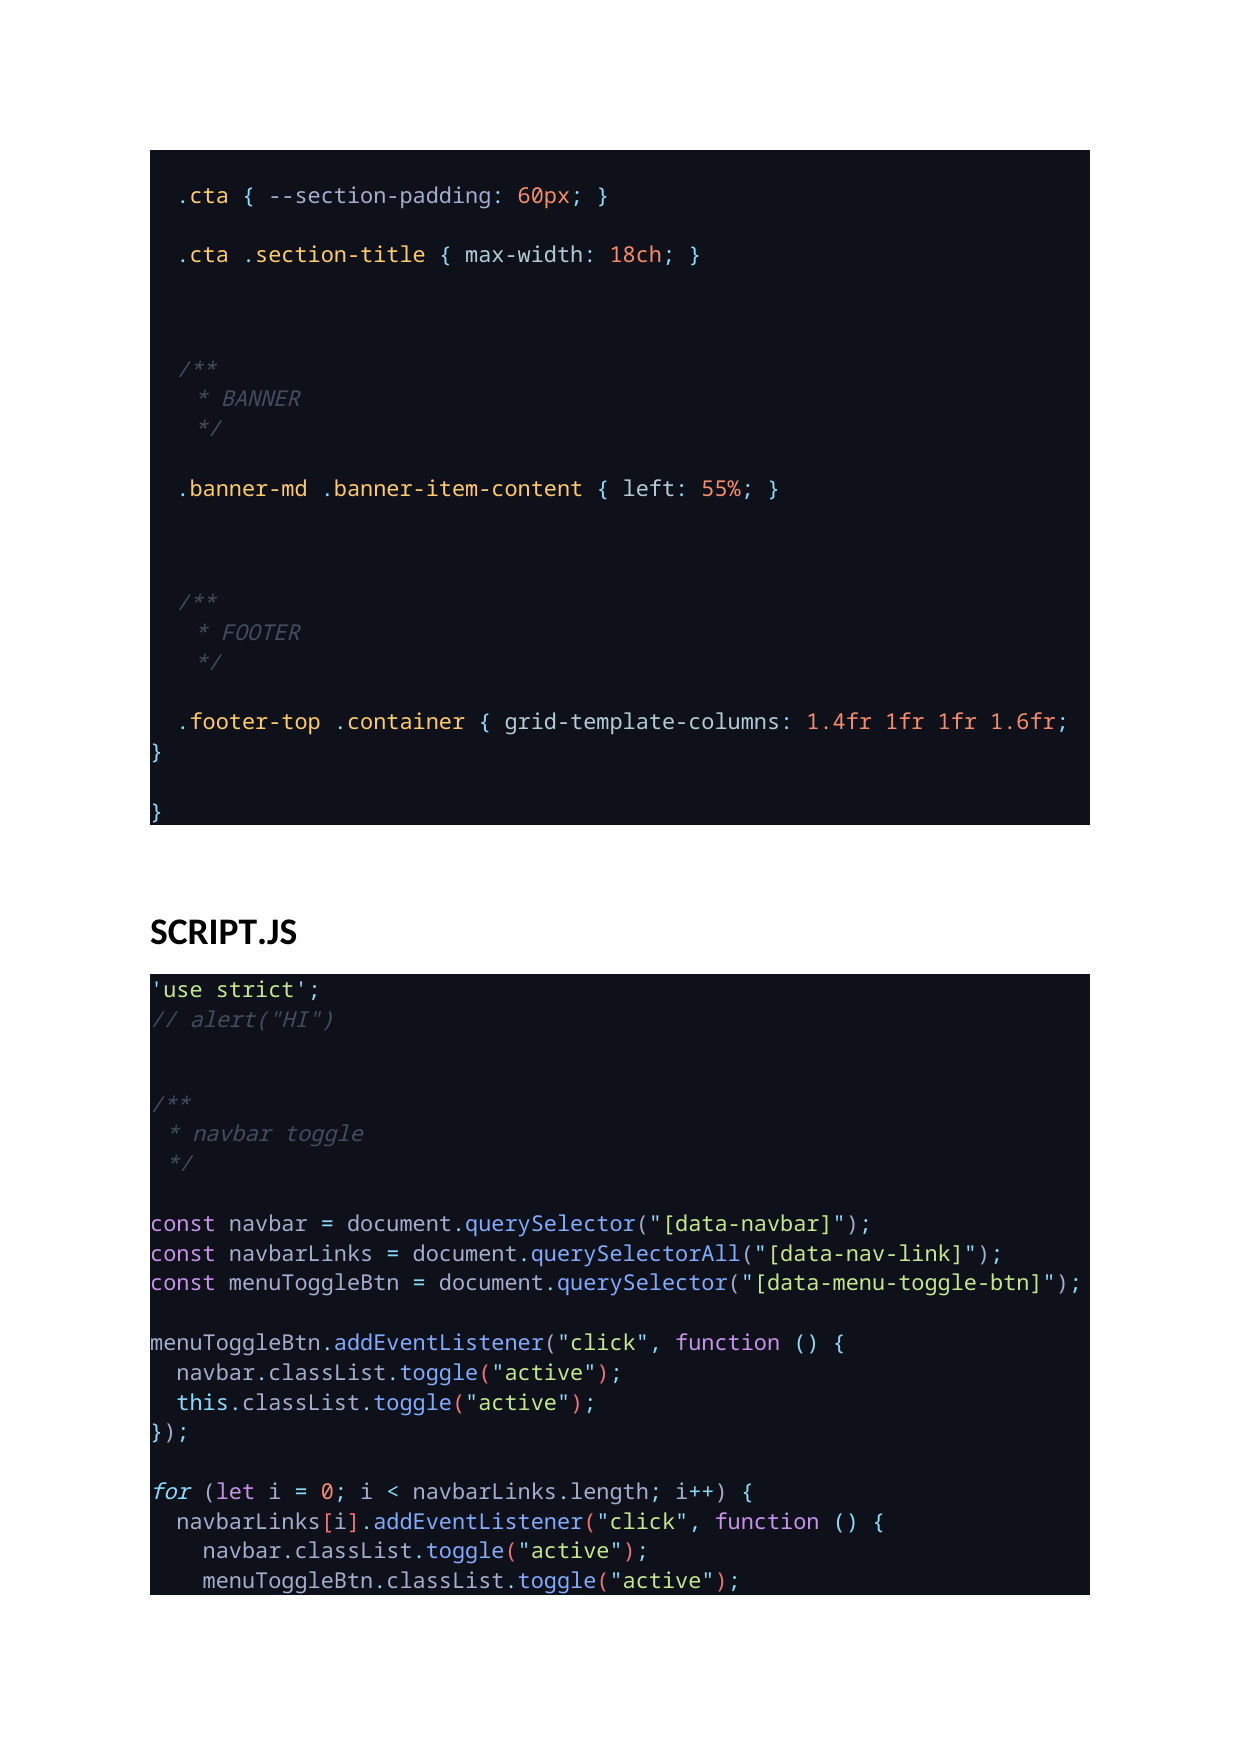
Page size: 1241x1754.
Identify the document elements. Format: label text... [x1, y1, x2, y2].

text */ [150, 413, 1090, 443]
text 'use strict'; [150, 974, 1090, 1004]
text // alert("HI") [150, 1004, 1090, 1034]
text SCRIPT.JS [150, 908, 1090, 954]
text navbar.classList.toggle("active"); [150, 1536, 1090, 1565]
text const navbar = document.querySelector("[data-navbar]"); [150, 1208, 1090, 1238]
text navbar.classList.toggle("active"); [150, 1357, 1090, 1387]
text /** [150, 587, 1090, 617]
text } [150, 796, 1090, 825]
text */ [150, 1148, 1090, 1178]
text menuToggleBtn.addEventListener("click", function () { [150, 1327, 1090, 1357]
text navbarLinks[i].addEventListener("click", function () { [150, 1506, 1090, 1536]
text const menuToggleBtn = document.querySelector("[data-menu-toggle-btn]"); [150, 1267, 1090, 1297]
text */ [150, 647, 1090, 676]
text .cta { --section-padding: 60px; } [150, 180, 1090, 209]
text menuToggleBtn.classList.toggle("active"); [150, 1565, 1090, 1595]
text * navbar toggle [150, 1118, 1090, 1148]
text /** [150, 1089, 1090, 1118]
text const navbarLinks = document.querySelectorAll("[data-nav-link]"); [150, 1238, 1090, 1267]
text .cta .section-title { max-width: 18ch; } [150, 239, 1090, 269]
text for (let i = 0; i < navbarLinks.length; i++) { [150, 1476, 1090, 1506]
text * FOOTER [150, 617, 1090, 647]
text /** [150, 354, 1090, 383]
text this.classList.toggle("active"); [150, 1387, 1090, 1416]
text .footer-top .container { grid-template-columns: 1.4fr 1fr 1fr 1.6fr; } [150, 706, 1090, 766]
text * BANNER [150, 383, 1090, 413]
text }); [150, 1416, 1090, 1446]
text .banner-md .banner-item-content { left: 55%; } [150, 473, 1090, 503]
